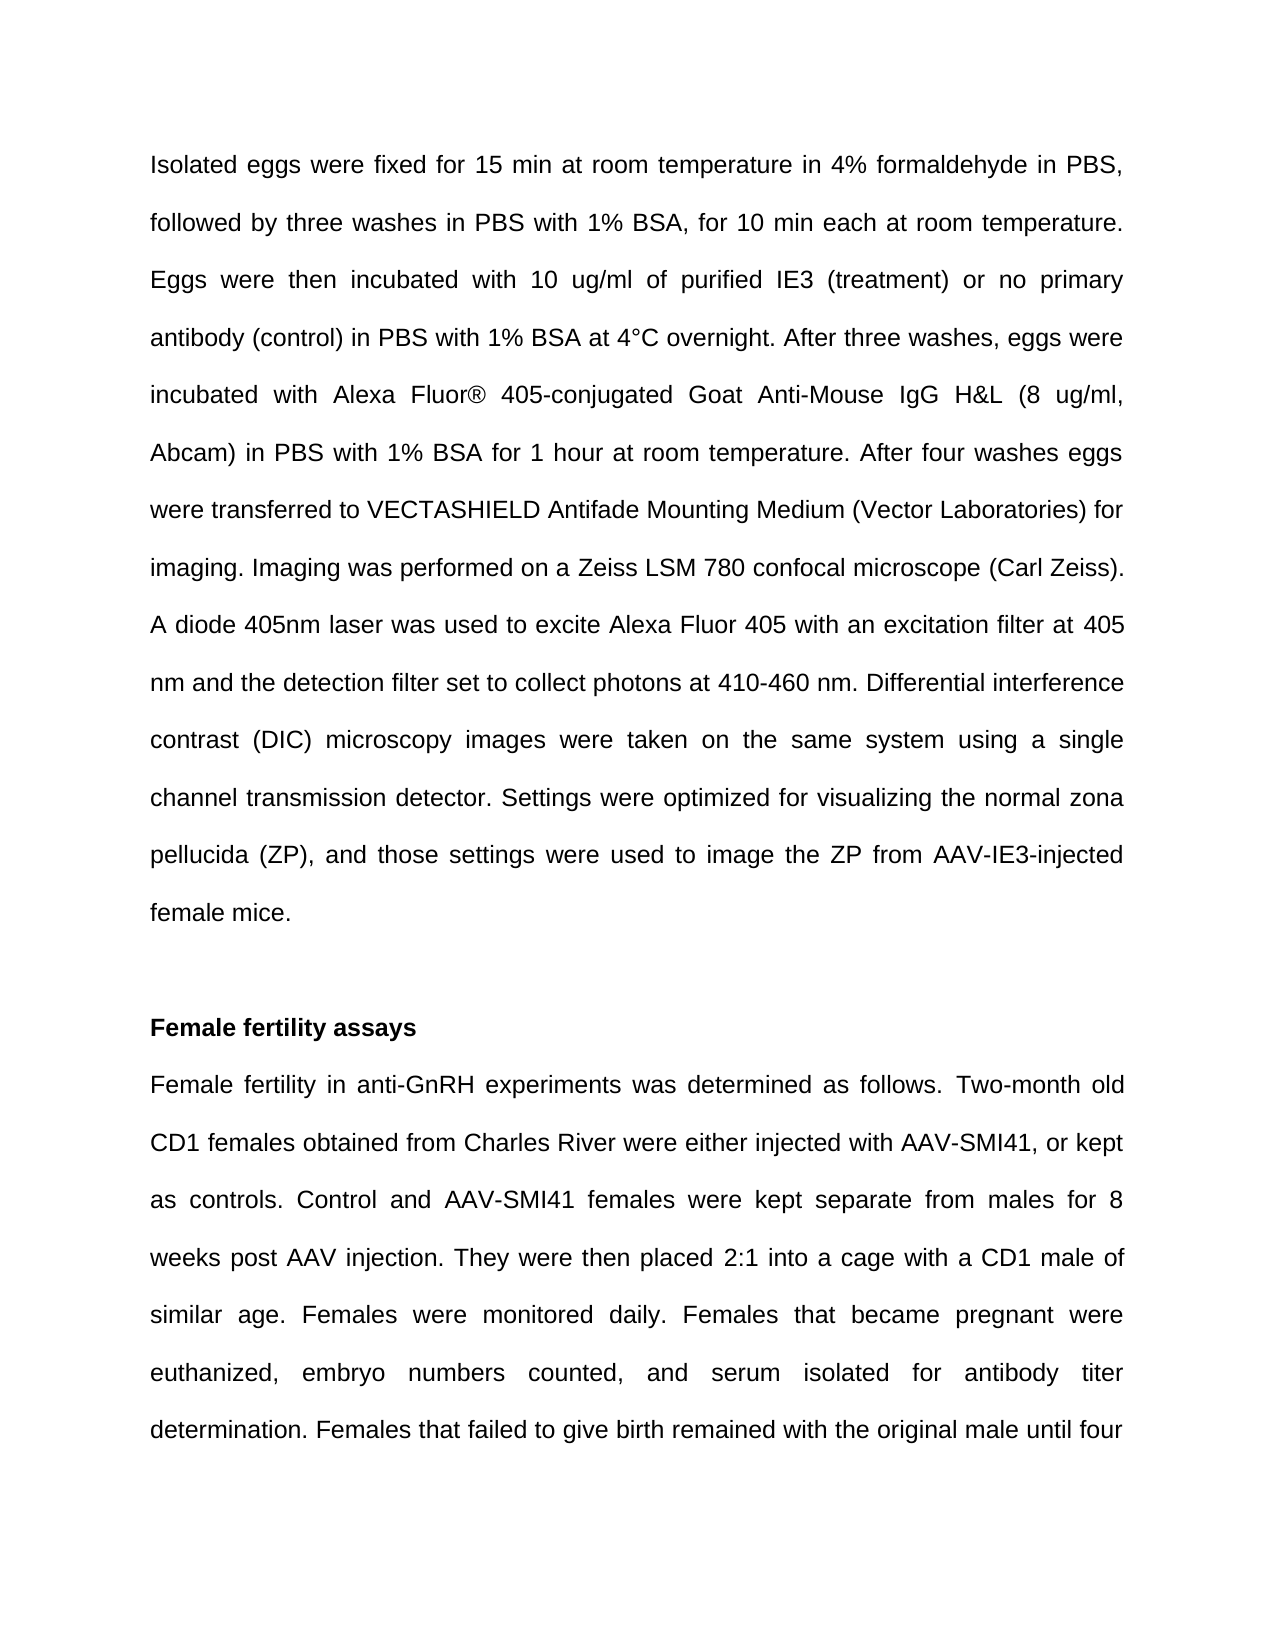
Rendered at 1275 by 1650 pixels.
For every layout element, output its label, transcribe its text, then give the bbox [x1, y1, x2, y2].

text Female fertility assays [150, 1012, 1125, 1041]
text Isolated eggs were fixed for 15 min at room temperature in 4% formaldehyde in PBS, followed by three washes in PBS with 1% BSA, for 10 min each at room temperature. Eggs were then incubated with 10 ug/ml of purified IE3 (treatment) or no primary antibody (control) in PBS with 1% BSA at 4°C overnight. After three washes, eggs were incubated with Alexa Fluor® 405-conjugated Goat Anti-Mouse IgG H&L (8 ug/ml, Abcam) in PBS with 1% BSA for 1 hour at room temperature. After four washes eggs were transferred to VECTASHIELD Antifade Mounting Medium (Vector Laboratories) for imaging. Imaging was performed on a Zeiss LSM 780 confocal microscope (Carl Zeiss). A diode 405nm laser was used to excite Alexa Fluor 405 with an excitation filter at 405 nm and the detection filter set to collect photons at 410-460 nm. Differential interference contrast (DIC) microscopy images were taken on the same system using a single channel transmission detector. Settings were optimized for visualizing the normal zona pellucida (ZP), and those settings were used to image the ZP from AAV-IE3-injected female mice. [150, 150, 1125, 926]
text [150, 1070, 1125, 1444]
